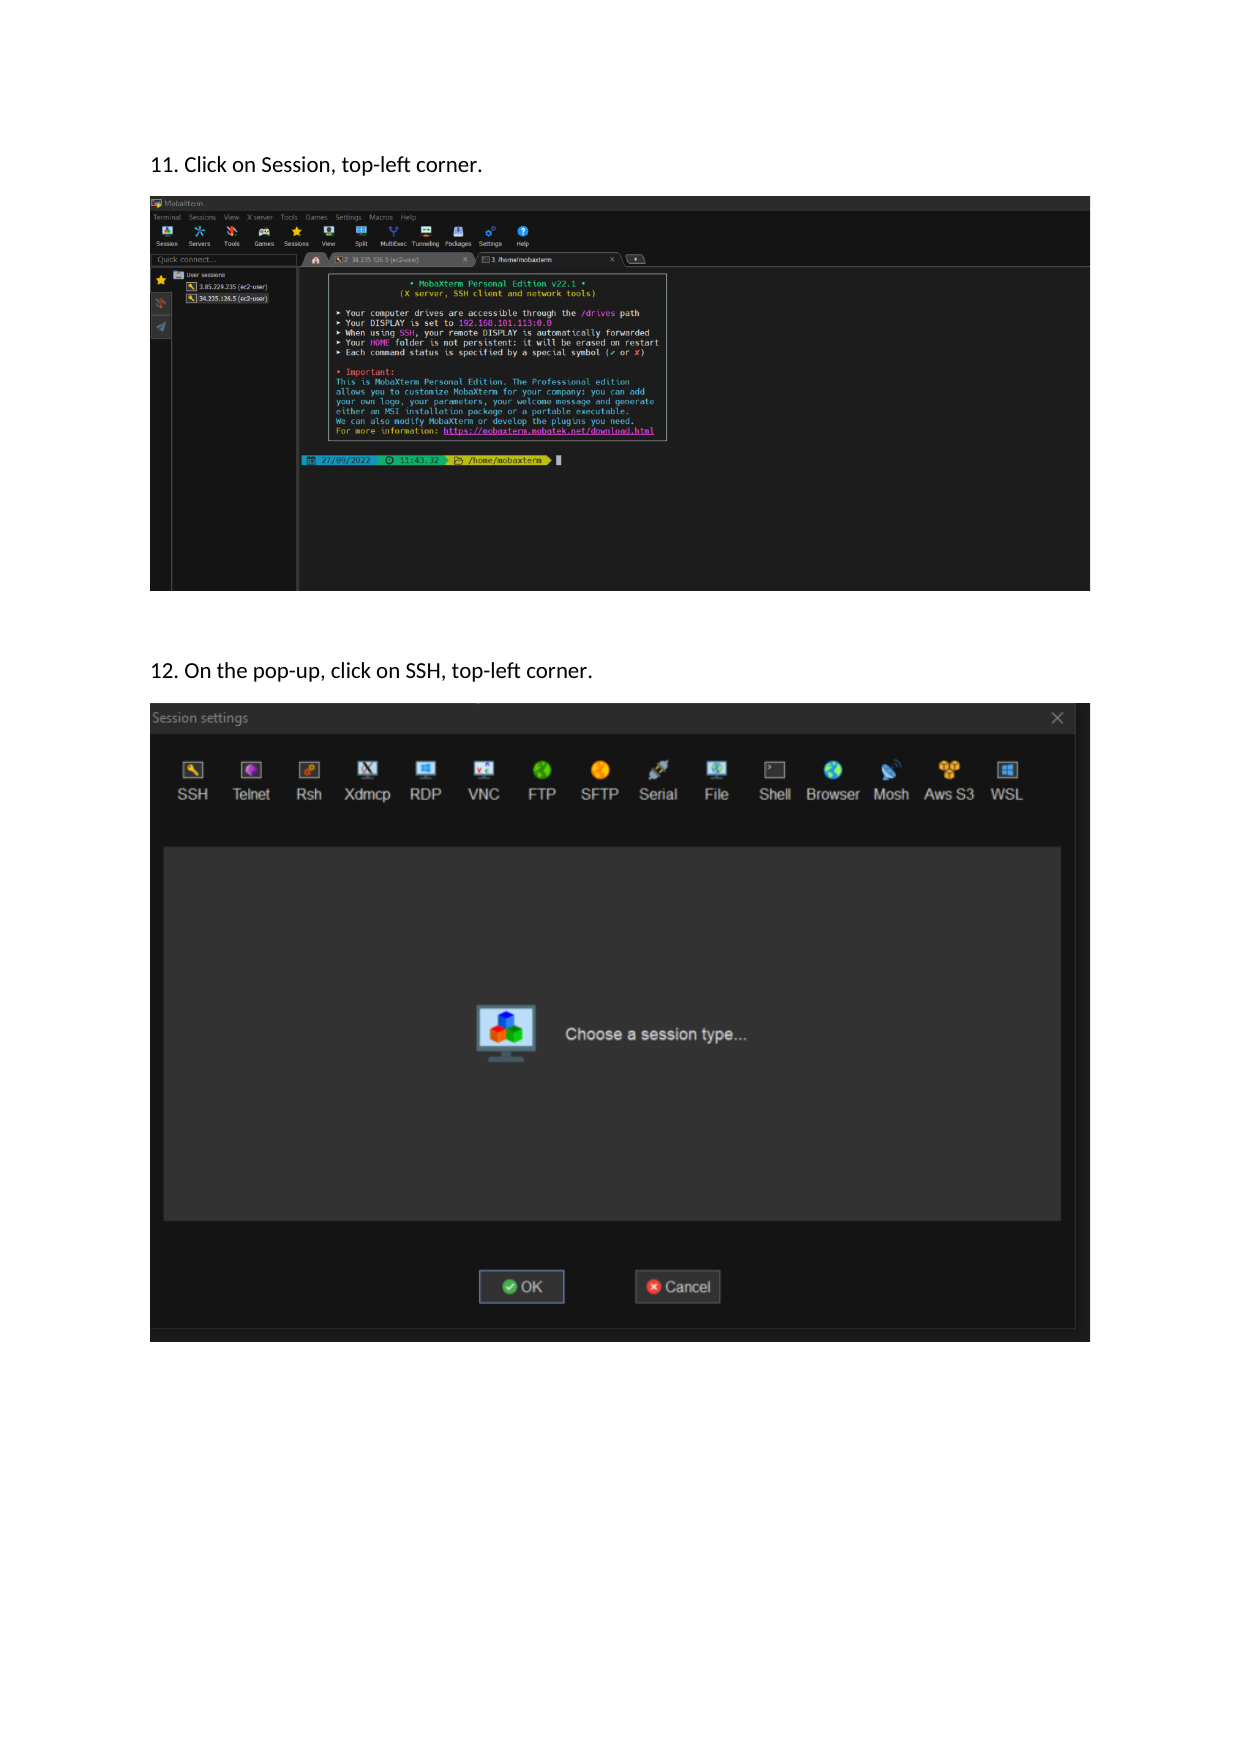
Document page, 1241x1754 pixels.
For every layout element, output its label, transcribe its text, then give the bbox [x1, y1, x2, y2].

text 11. Click on Session, top-left corner. [150, 150, 1090, 178]
text 12. On the pop-up, click on SSH, top-left corner. [150, 657, 1090, 684]
picture [150, 703, 1091, 1342]
picture [150, 196, 1091, 591]
